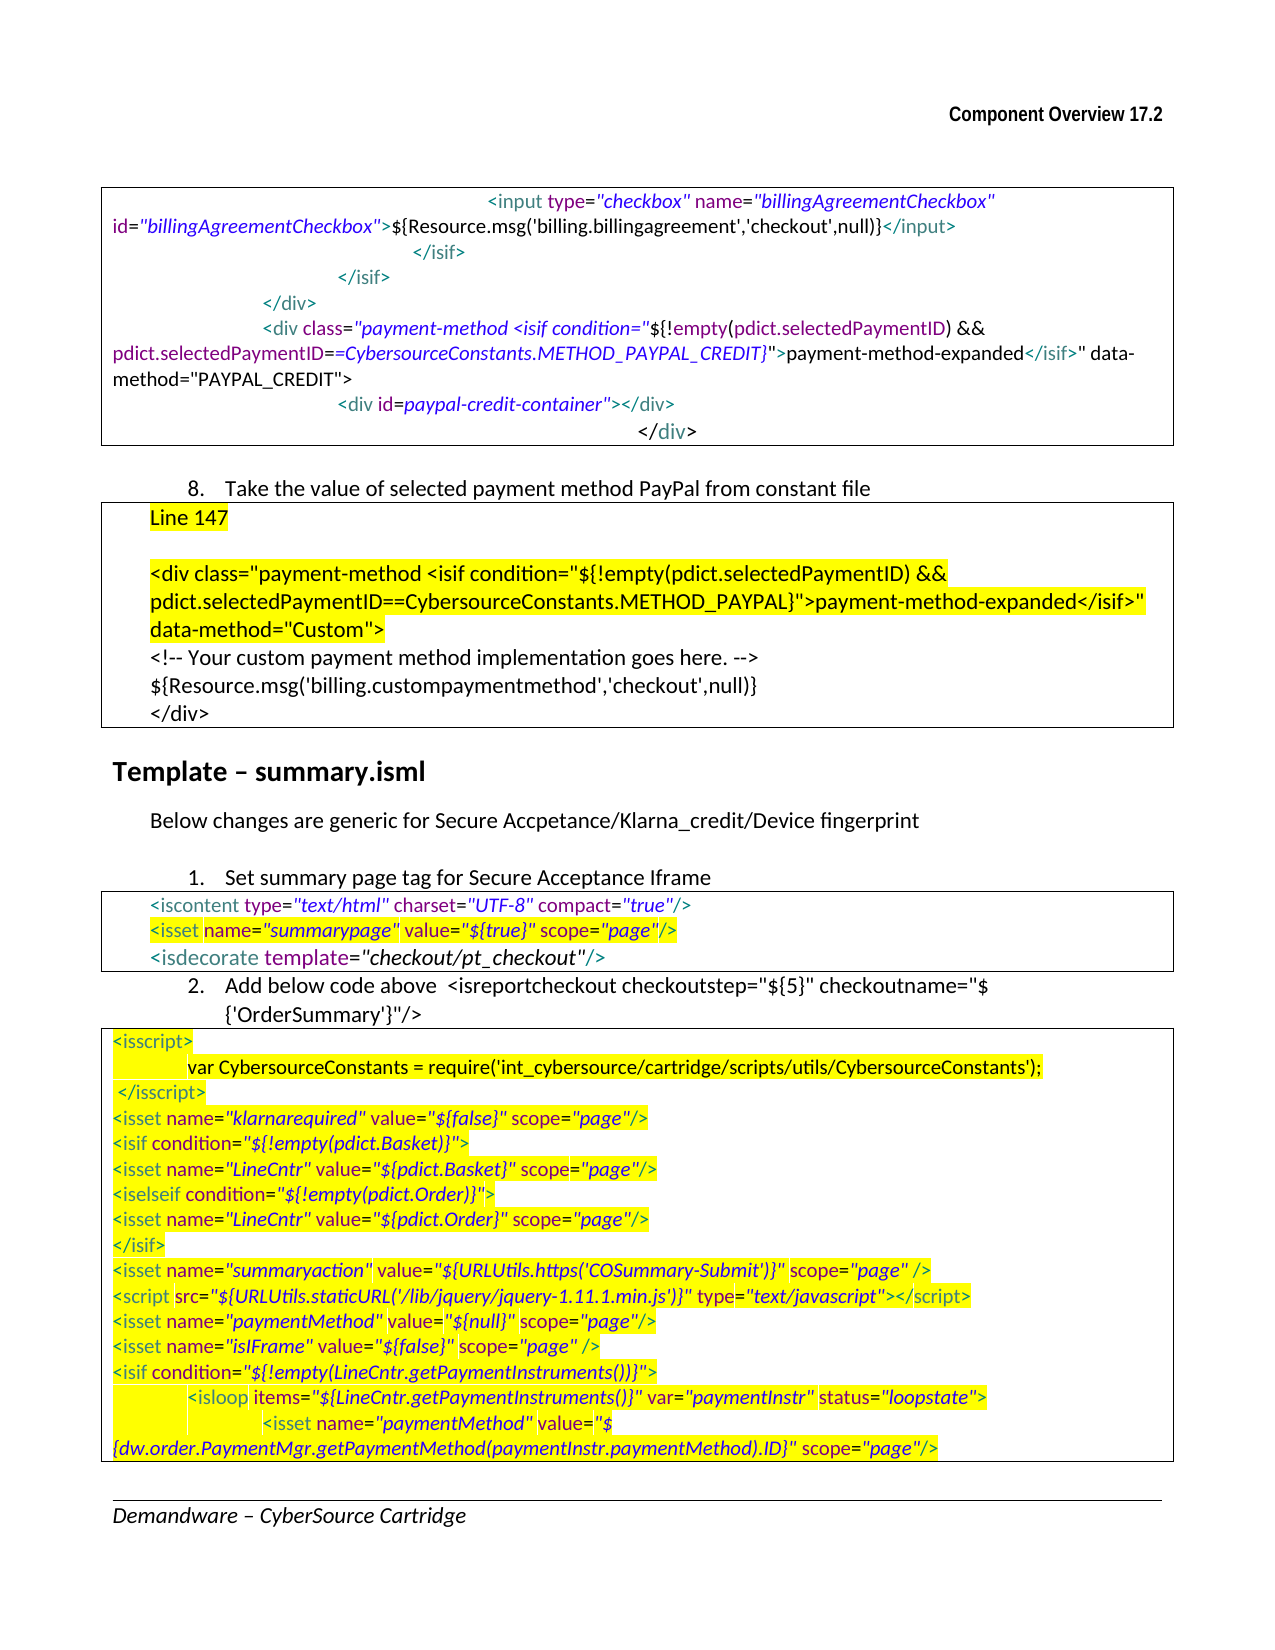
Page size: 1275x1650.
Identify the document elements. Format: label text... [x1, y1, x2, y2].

table_header Line 147 <div class="payment-method <isif condition="${!empty(pdict.selectedPaymentID) && pdict.selectedPaymentID==CybersourceConstants.METHOD_PAYPAL}">payment-method-expanded</isif>" data-method="Custom"> <!-- Your custom payment method implementation goes here. --> ${Resource.msg('billing.custompaymentmethod','checkout',null)} </div> [102, 503, 1173, 727]
list Set summary page tag for Secure Acceptance Iframe [187, 863, 1162, 891]
text Below changes are generic for Secure Accpetance/Klarna_credit/Device fingerprint [150, 807, 1162, 835]
table_header <iscontent type="text/html" charset="UTF-8" compact="true"/> <isset name="summarypage" value="${true}" scope="page"/> <isdecorate template="checkout/pt_checkout"/> [102, 892, 1173, 971]
list Add below code above <isreportcheckout checkoutstep="${5}" checkoutname="${'OrderSummary'}"/> [187, 972, 1162, 1028]
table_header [102, 1029, 1173, 1461]
subtitle Template – summary.isml [112, 753, 1162, 789]
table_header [102, 188, 1173, 445]
list Take the value of selected payment method PayPal from constant file [187, 474, 1162, 502]
